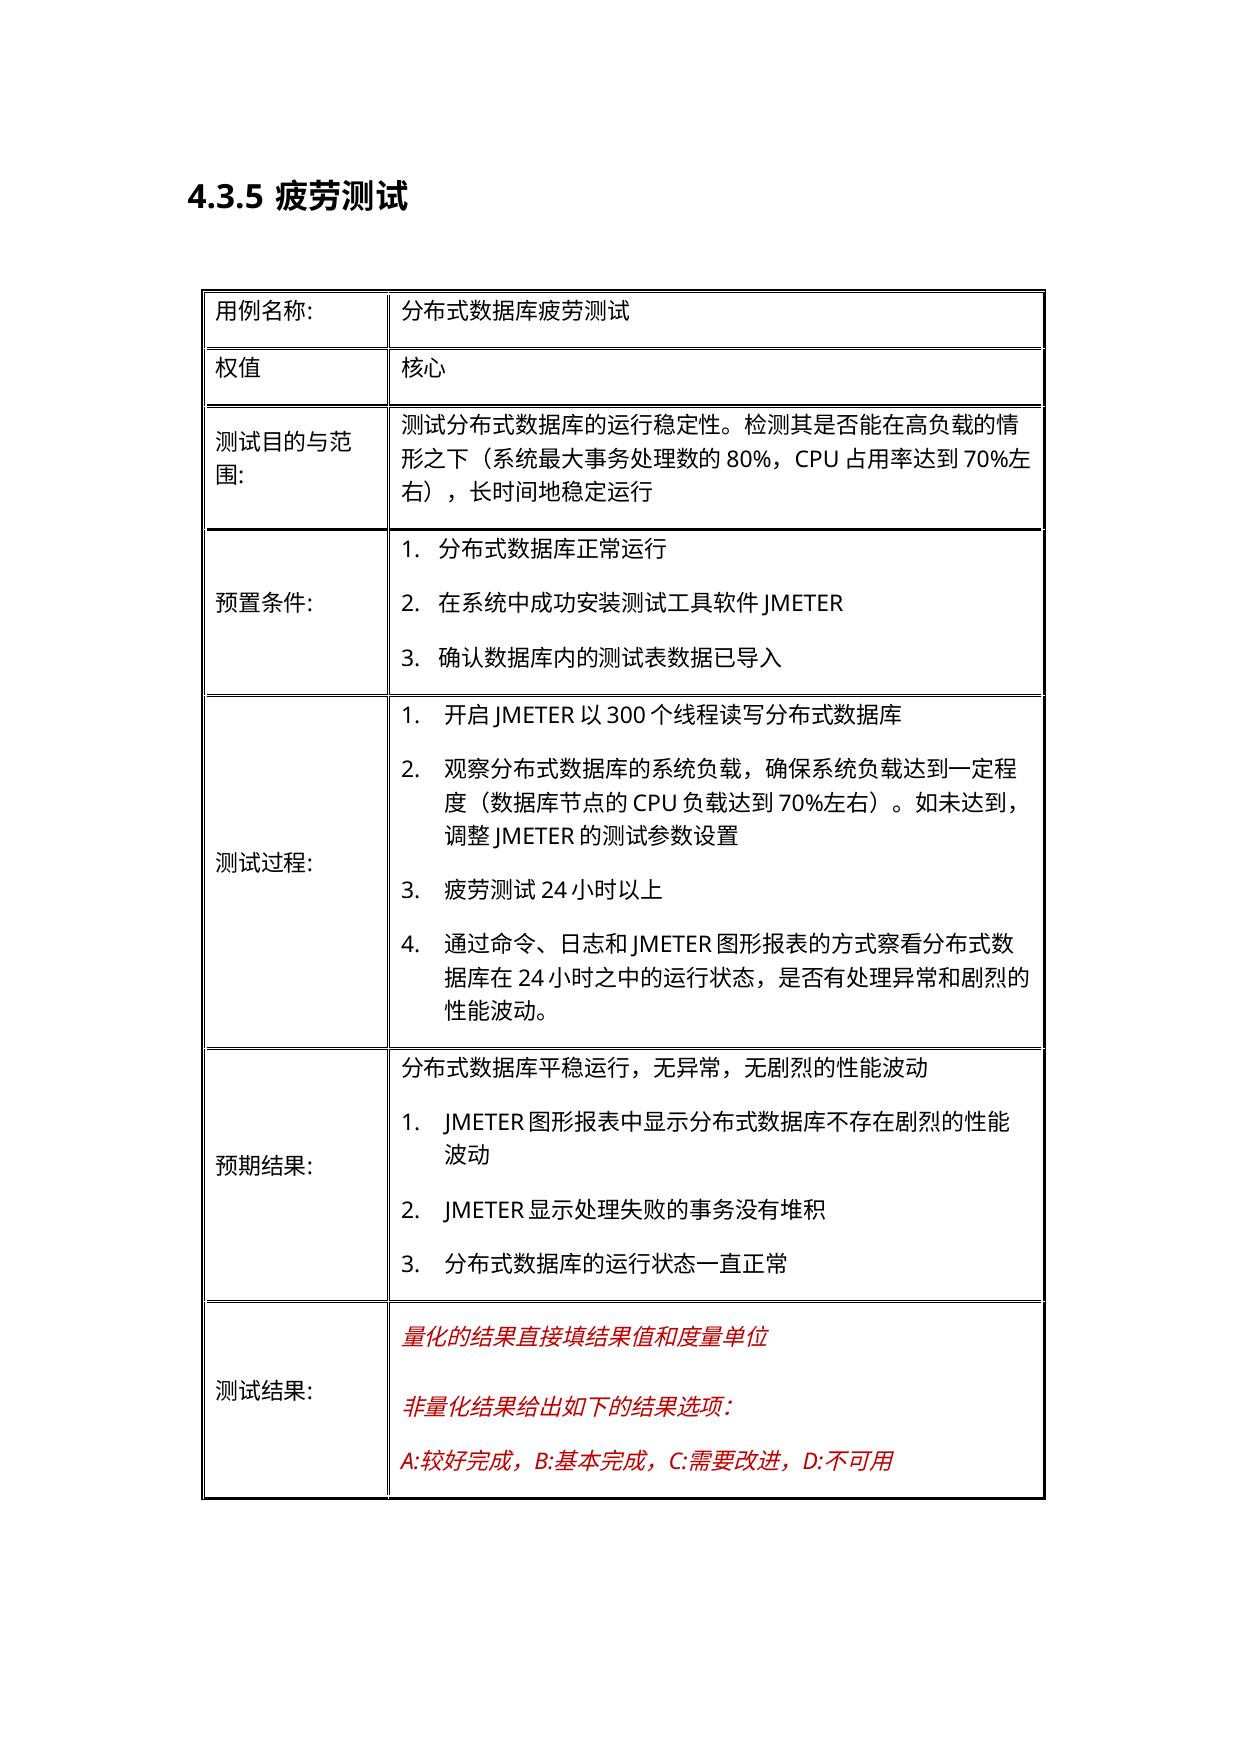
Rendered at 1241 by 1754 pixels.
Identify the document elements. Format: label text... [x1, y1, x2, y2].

table_cell 测试结果: [203, 1300, 389, 1497]
table_header 用例名称: [205, 293, 389, 347]
table_header 分布式数据库疲劳测试 [389, 293, 1043, 347]
table_cell 量化的结果直接填结果值和度量单位 非量化结果给出如下的结果选项： A:较好完成，B:基本完成，C:需要改进，D:不可用 [389, 1300, 1044, 1497]
table_cell 测试分布式数据库的运行稳定性。检测其是否能在高负载的情形之下（系统最大事务处理数的80%，CPU占用率达到70%左右），长时间地稳定运行 [390, 404, 1044, 528]
table_cell 测试过程: [203, 694, 389, 1047]
table_cell 开启JMETER以300个线程读写分布式数据库 观察分布式数据库的系统负载，确保系统负载达到一定程度（数据库节点的CPU负载达到70%左右）。如未达到，调整JMETER的测试参数设置 疲劳测试24小时以上 通过命令、日志和JMETER图形报表的方式察看分布式数据库在24小时之中的运行状态，是否有处理异常和剧烈的性能波动。 [389, 694, 1044, 1047]
subtitle 疲劳测试 [187, 162, 1053, 227]
table_cell 预置条件: [203, 528, 387, 694]
table_cell 预期结果: [203, 1047, 389, 1300]
table_cell 测试目的与范围: [205, 404, 387, 528]
table_cell 权值 [203, 347, 389, 404]
table_cell 核心 [389, 347, 1044, 404]
table_cell 分布式数据库平稳运行，无异常，无剧烈的性能波动 JMETER图形报表中显示分布式数据库不存在剧烈的性能波动 JMETER显示处理失败的事务没有堆积 分布式数据库的运行状态一直正常 [389, 1047, 1044, 1300]
table_cell 分布式数据库正常运行 在系统中成功安装测试工具软件JMETER 确认数据库内的测试表数据已导入 [390, 528, 1044, 694]
